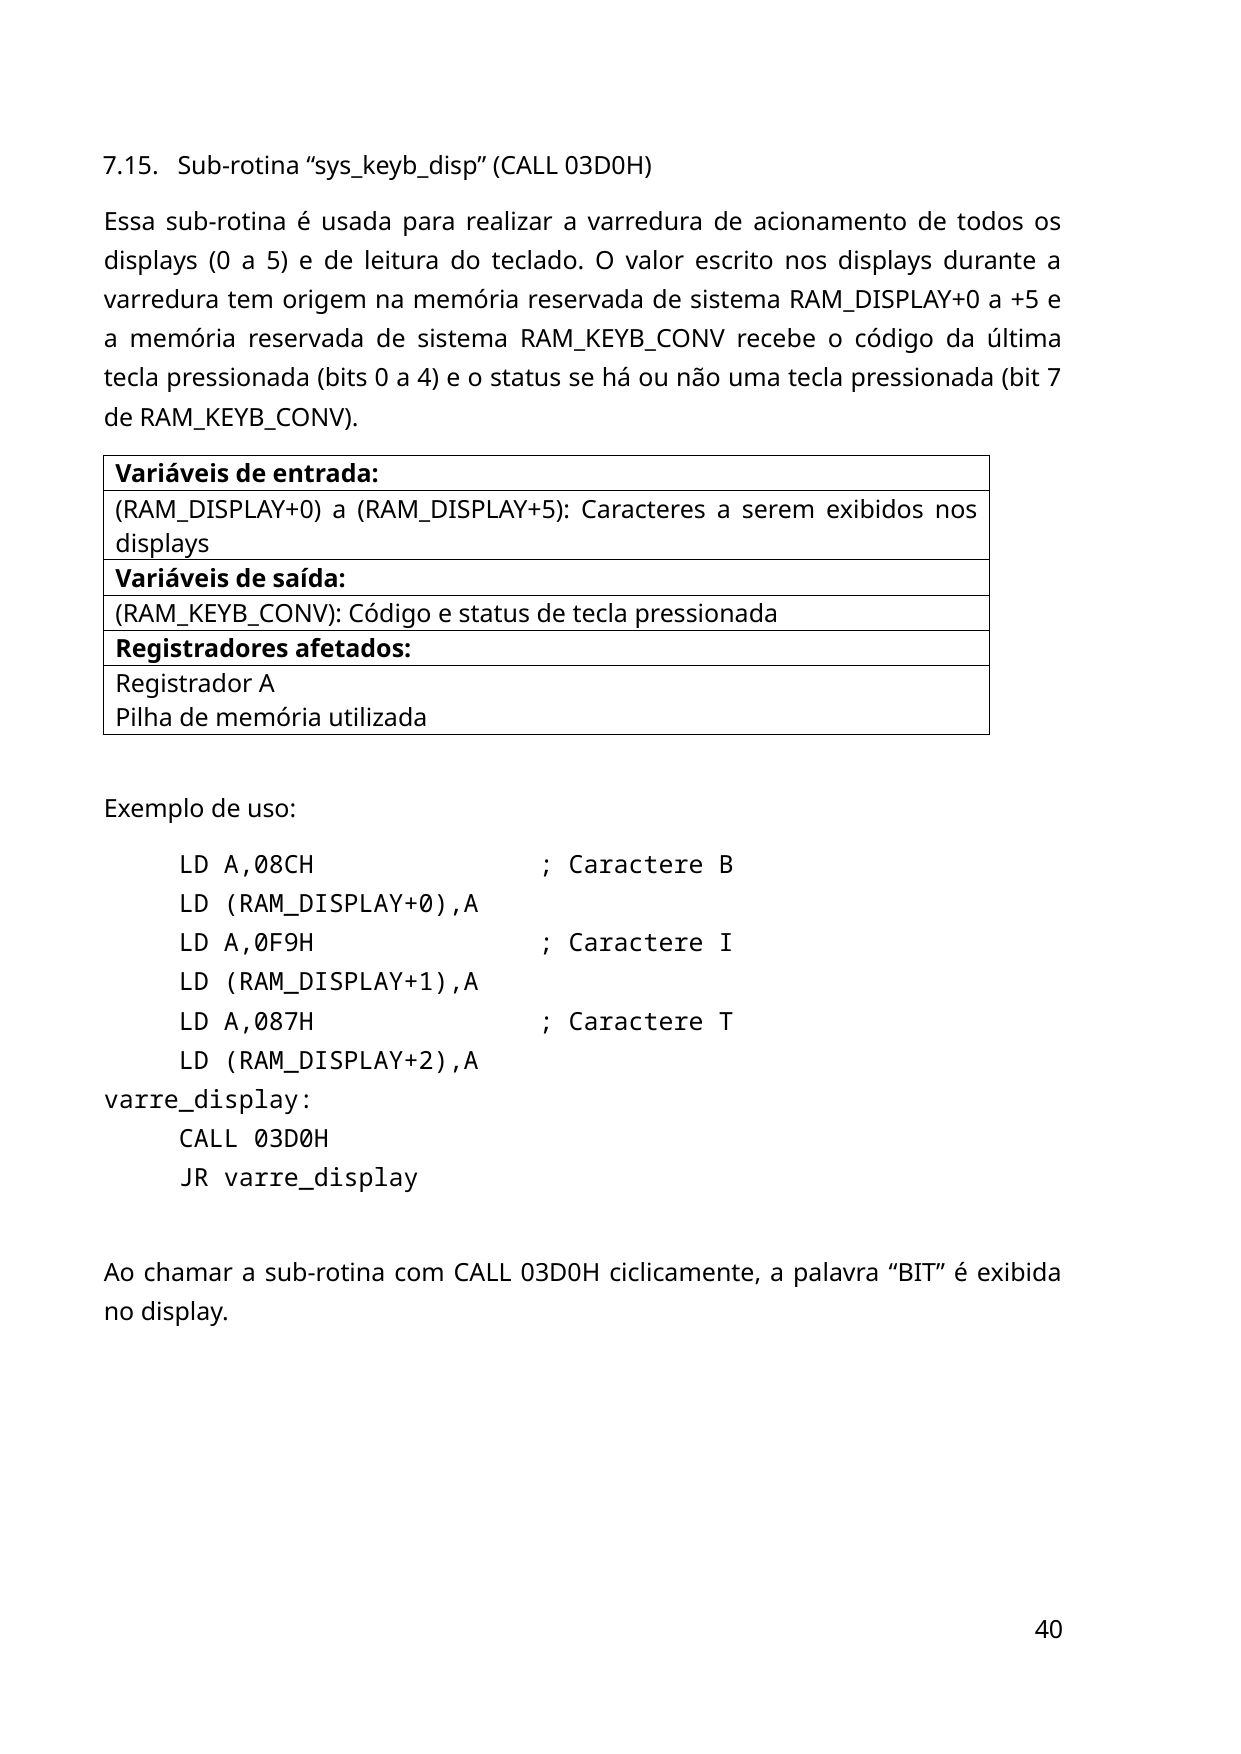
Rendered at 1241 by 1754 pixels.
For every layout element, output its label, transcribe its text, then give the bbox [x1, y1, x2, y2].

table_cell Registradores afetados: [104, 631, 989, 665]
table_cell (RAM_KEYB_CONV): Código e status de tecla pressionada [104, 596, 989, 629]
table_header Variáveis de entrada: [104, 456, 989, 490]
text Essa sub-rotina é usada para realizar a varredura de acionamento de todos os displays (0 a 5) e de leitura do teclado. O valor escrito nos displays durante a varredura tem origem na memória reservada de sistema RAM_DISPLAY+0 a +5 e a memória reservada de sistema RAM_KEYB_CONV recebe o código da última tecla pressionada (bits 0 a 4) e o status se há ou não uma tecla pressionada (bit 7 de RAM_KEYB_CONV). [103, 203, 1063, 433]
list Sub-rotina “sys_keyb_disp” (CALL 03D0H) [102, 148, 1063, 182]
table_cell Registrador A Pilha de memória utilizada [104, 666, 989, 734]
text LD A,08CH ; Caractere B LD (RAM_DISPLAY+0),A LD A,0F9H ; Caractere I LD (RAM_DISPLAY+1),A LD A,087H ; Caractere T LD (RAM_DISPLAY+2),A varre_display: CALL 03D0H JR varre_display [103, 847, 1063, 1233]
table_cell (RAM_DISPLAY+0) a (RAM_DISPLAY+5): Caracteres a serem exibidos nos displays [104, 491, 989, 559]
text Exemplo de uso: [103, 791, 1063, 825]
text Ao chamar a sub-rotina com CALL 03D0H ciclicamente, a palavra “BIT” é exibida no display. [103, 1255, 1063, 1328]
table_cell Variáveis de saída: [104, 560, 989, 594]
